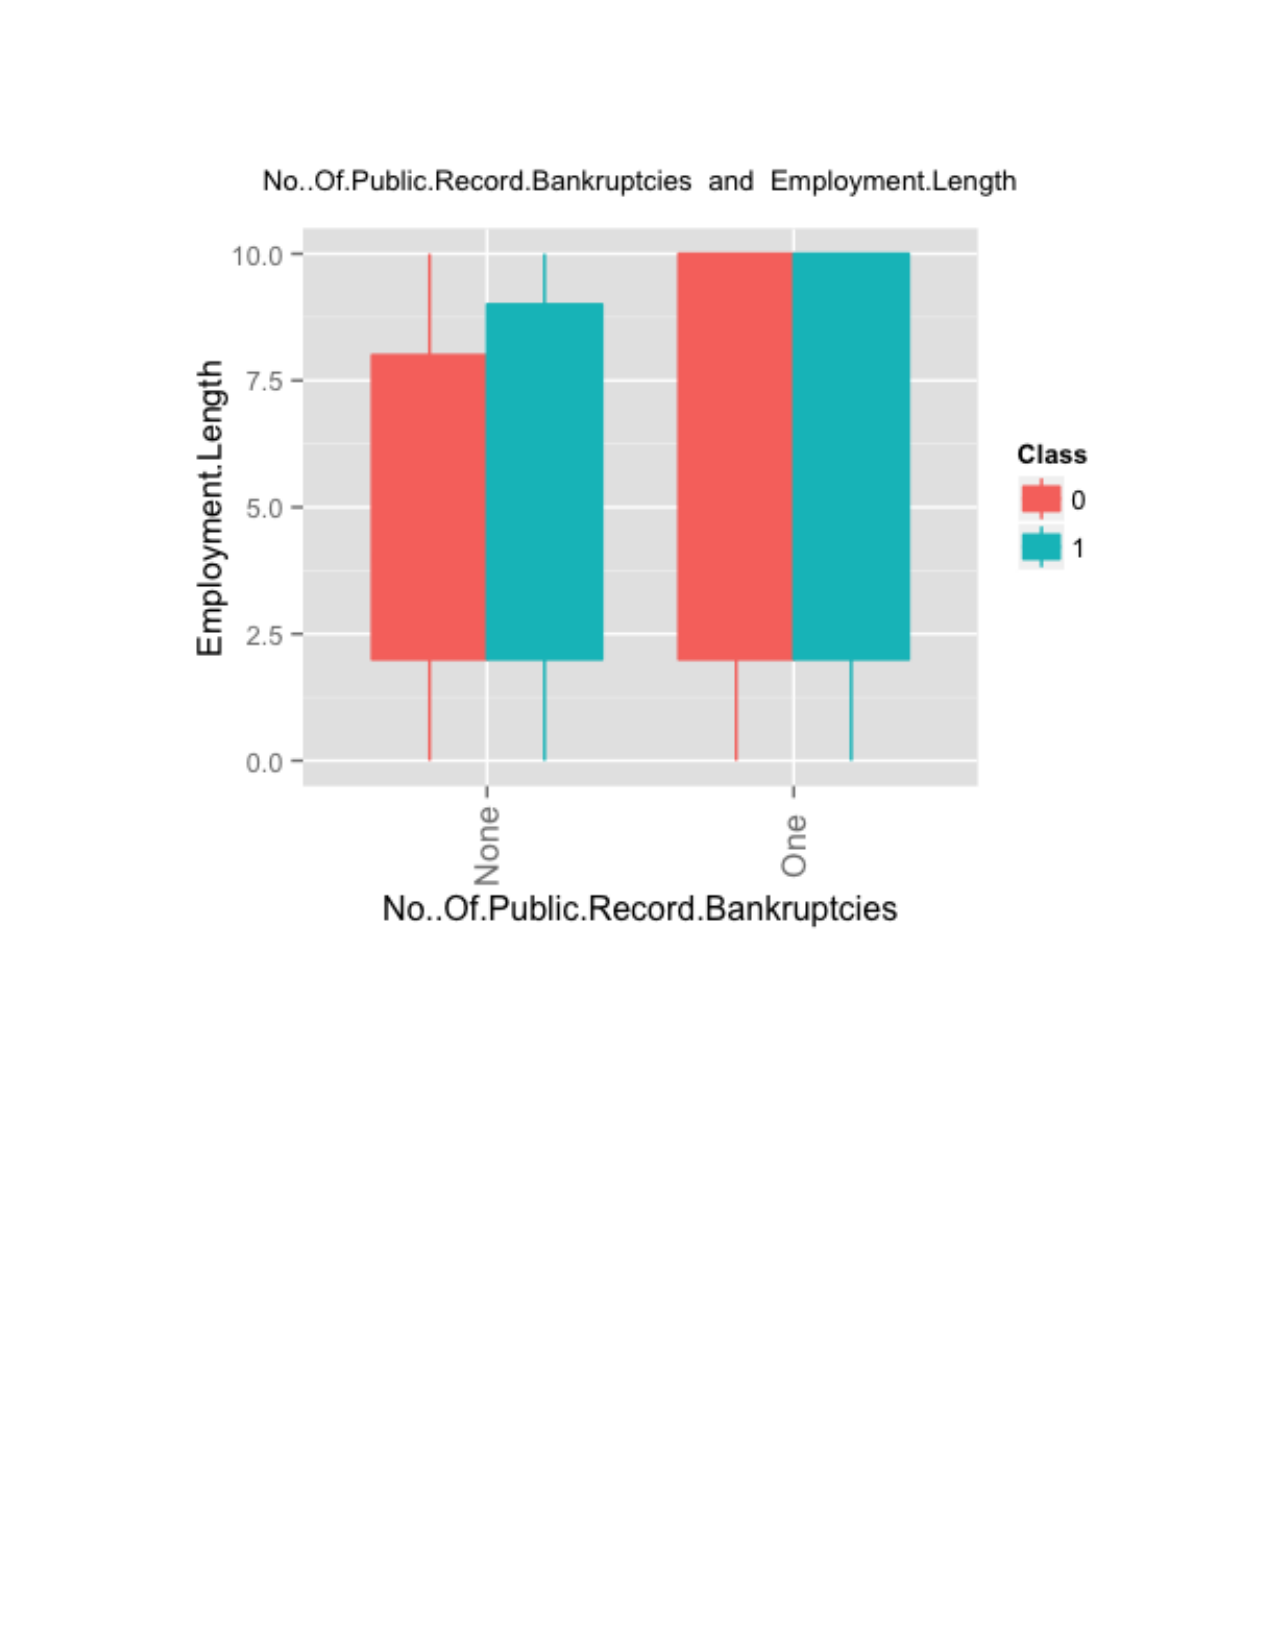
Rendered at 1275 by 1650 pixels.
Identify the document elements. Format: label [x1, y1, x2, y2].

picture [168, 150, 1169, 950]
